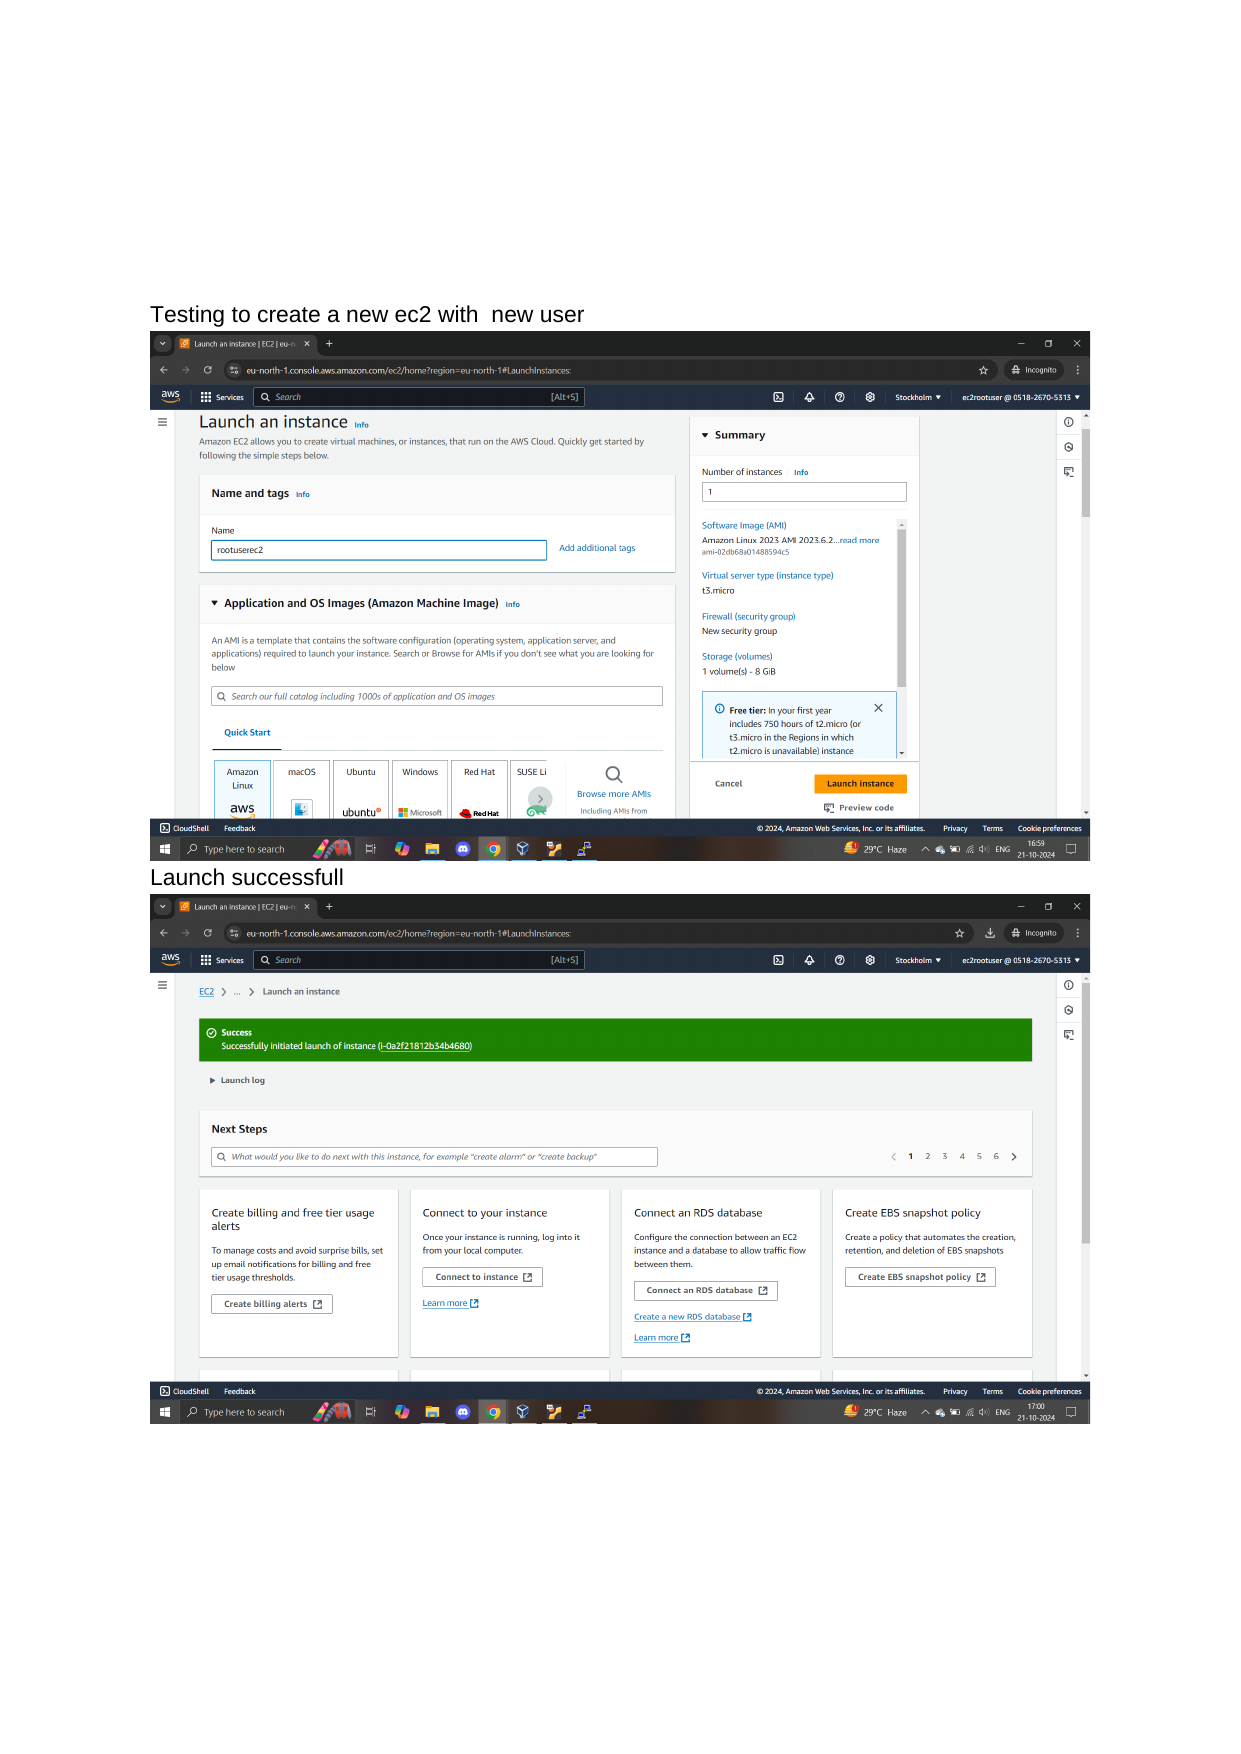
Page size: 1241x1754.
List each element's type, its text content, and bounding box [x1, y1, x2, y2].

picture [150, 894, 1091, 1424]
picture [150, 331, 1091, 861]
text Testing to create a new ec2 with new user [150, 301, 1090, 327]
text Launch successfull [150, 864, 1090, 891]
